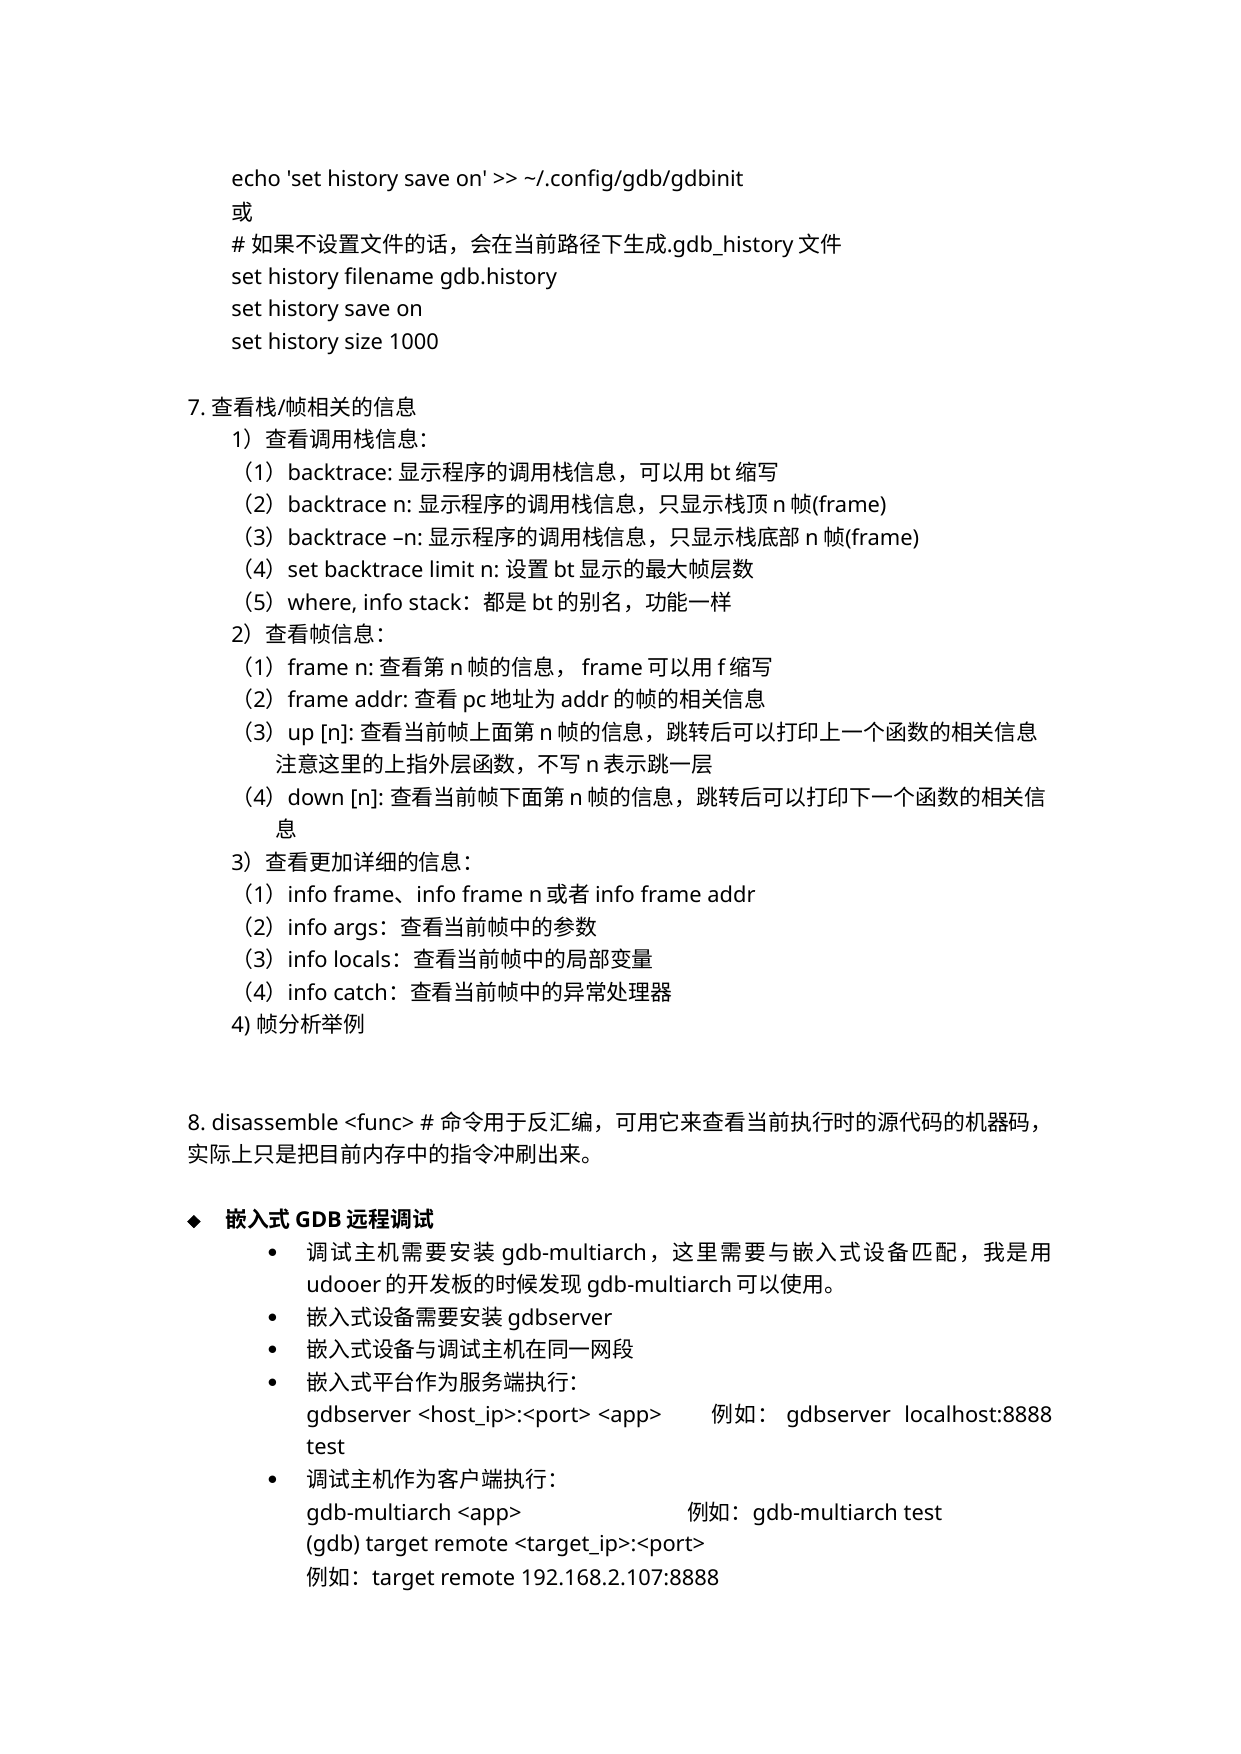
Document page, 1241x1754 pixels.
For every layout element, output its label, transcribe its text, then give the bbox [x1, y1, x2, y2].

list 嵌入式设备与调试主机在同一网段 [269, 1332, 1053, 1364]
text gdb-multiarch <app> 例如：gdb-multiarch test [306, 1494, 1053, 1527]
text 4) 帧分析举例 [187, 1007, 1053, 1039]
text echo 'set history save on' >> ~/.config/gdb/gdbinit [187, 162, 1053, 194]
text （2）frame addr: 查看pc地址为addr的帧的相关信息 [187, 682, 1053, 714]
text 8. disassemble <func> # 命令用于反汇编，可用它来查看当前执行时的源代码的机器码，实际上只是把目前内存中的指令冲刷出来。 [187, 1104, 1053, 1169]
text 息 [231, 812, 1053, 844]
text （2）backtrace n: 显示程序的调用栈信息，只显示栈顶n帧(frame) [187, 487, 1053, 519]
text （4）info catch：查看当前帧中的异常处理器 [187, 974, 1053, 1007]
text 或 [187, 194, 1053, 227]
text （1）info frame、info frame n或者info frame addr [187, 877, 1053, 909]
text 7. 查看栈/帧相关的信息 [187, 389, 1053, 422]
text # 如果不设置文件的话，会在当前路径下生成.gdb_history文件 [187, 227, 1053, 259]
list 嵌入式GDB远程调试 [187, 1202, 1053, 1234]
text （3）info locals：查看当前帧中的局部变量 [187, 942, 1053, 974]
text （4）set backtrace limit n: 设置bt显示的最大帧层数 [187, 552, 1053, 584]
text gdbserver <host_ip>:<port> <app> 例如： gdbserver localhost:8888 test [306, 1397, 1053, 1462]
text （5）where, info stack：都是bt的别名，功能一样 [187, 584, 1053, 617]
text （1）backtrace: 显示程序的调用栈信息，可以用bt缩写 [187, 454, 1053, 487]
text （4）down [n]: 查看当前帧下面第n帧的信息，跳转后可以打印下一个函数的相关信 [187, 779, 1053, 812]
list 嵌入式设备需要安装gdbserver [269, 1299, 1053, 1332]
text 3）查看更加详细的信息： [187, 844, 1053, 877]
text （2）info args：查看当前帧中的参数 [187, 909, 1053, 942]
text 1）查看调用栈信息： [187, 422, 1053, 454]
text set history size 1000 [187, 324, 1053, 357]
list 调试主机需要安装gdb-multiarch，这里需要与嵌入式设备匹配，我是用udooer的开发板的时候发现gdb-multiarch可以使用。 [269, 1234, 1053, 1299]
text （3）up [n]: 查看当前帧上面第n帧的信息，跳转后可以打印上一个函数的相关信息 [187, 714, 1053, 747]
text 2）查看帧信息： [187, 617, 1053, 649]
text (gdb) target remote <target_ip>:<port> [306, 1527, 1053, 1559]
text set history filename gdb.history [187, 259, 1053, 292]
text set history save on [187, 292, 1053, 324]
list 嵌入式平台作为服务端执行： [269, 1364, 1053, 1397]
list 调试主机作为客户端执行： [269, 1462, 1053, 1494]
text 注意这里的上指外层函数，不写n表示跳一层 [187, 747, 1053, 779]
text （1）frame n: 查看第n帧的信息， frame可以用f缩写 [187, 649, 1053, 682]
text 例如：target remote 192.168.2.107:8888 [306, 1559, 1053, 1592]
text （3）backtrace –n: 显示程序的调用栈信息，只显示栈底部n帧(frame) [187, 519, 1053, 552]
